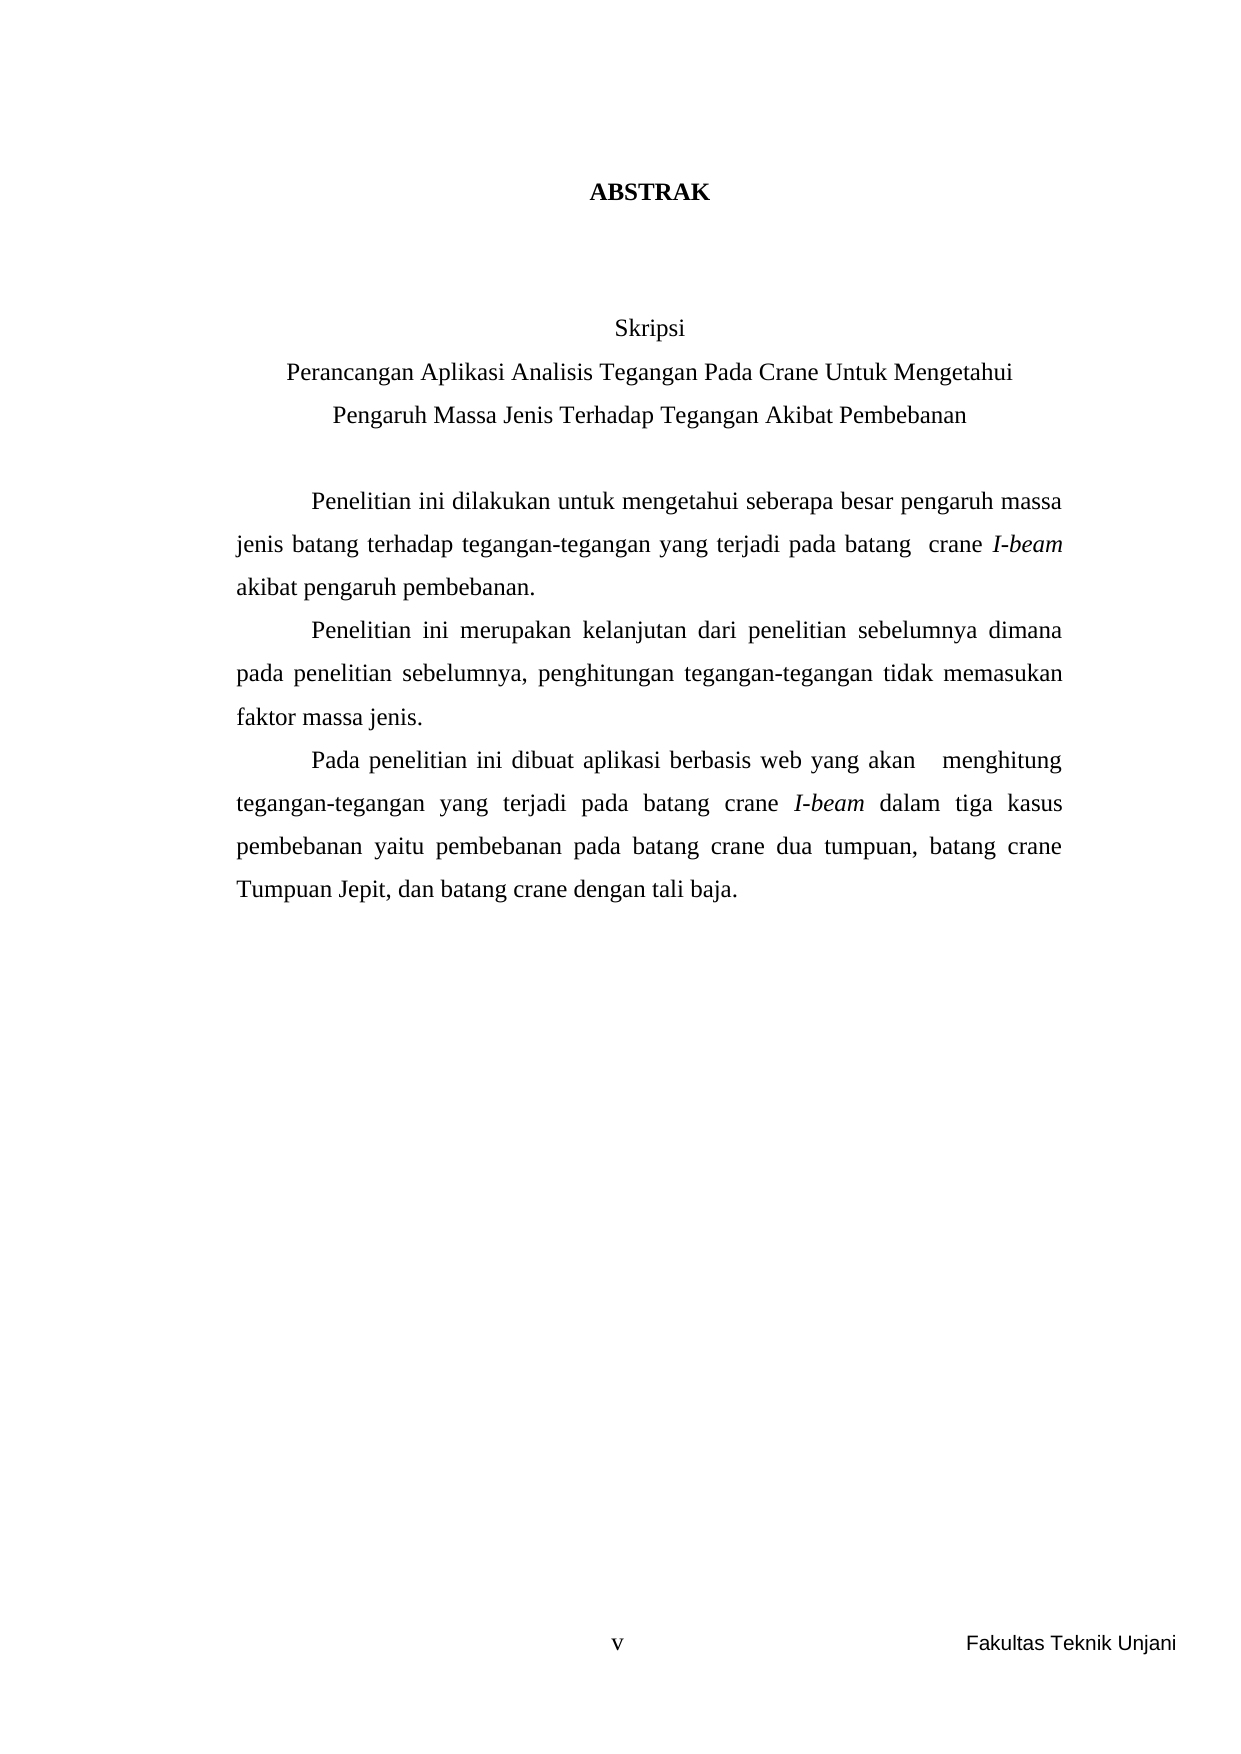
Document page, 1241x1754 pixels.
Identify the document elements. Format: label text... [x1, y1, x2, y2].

text Penelitian ini merupakan kelanjutan dari penelitian sebelumnya dimana pada penelitian sebelumnya, penghitungan tegangan-tegangan tidak memasukan faktor massa jenis. [236, 615, 1063, 730]
text Skripsi [236, 313, 1063, 342]
text Pada penelitian ini dibuat aplikasi berbasis web yang akan menghitung tegangan-tegangan yang terjadi pada batang crane I-beam dalam tiga kasus pembebanan yaitu pembebanan pada batang crane dua tumpuan, batang crane Tumpuan Jepit, dan batang crane dengan tali baja. [236, 745, 1063, 903]
text Penelitian ini dilakukan untuk mengetahui seberapa besar pengaruh massa jenis batang terhadap tegangan-tegangan yang terjadi pada batang crane I-beam akibat pengaruh pembebanan. [236, 486, 1063, 601]
subtitle ABSTRAK [236, 177, 1063, 206]
text Perancangan Aplikasi Analisis Tegangan Pada Crane Untuk Mengetahui Pengaruh Massa Jenis Terhadap Tegangan Akibat Pembebanan [236, 357, 1063, 428]
